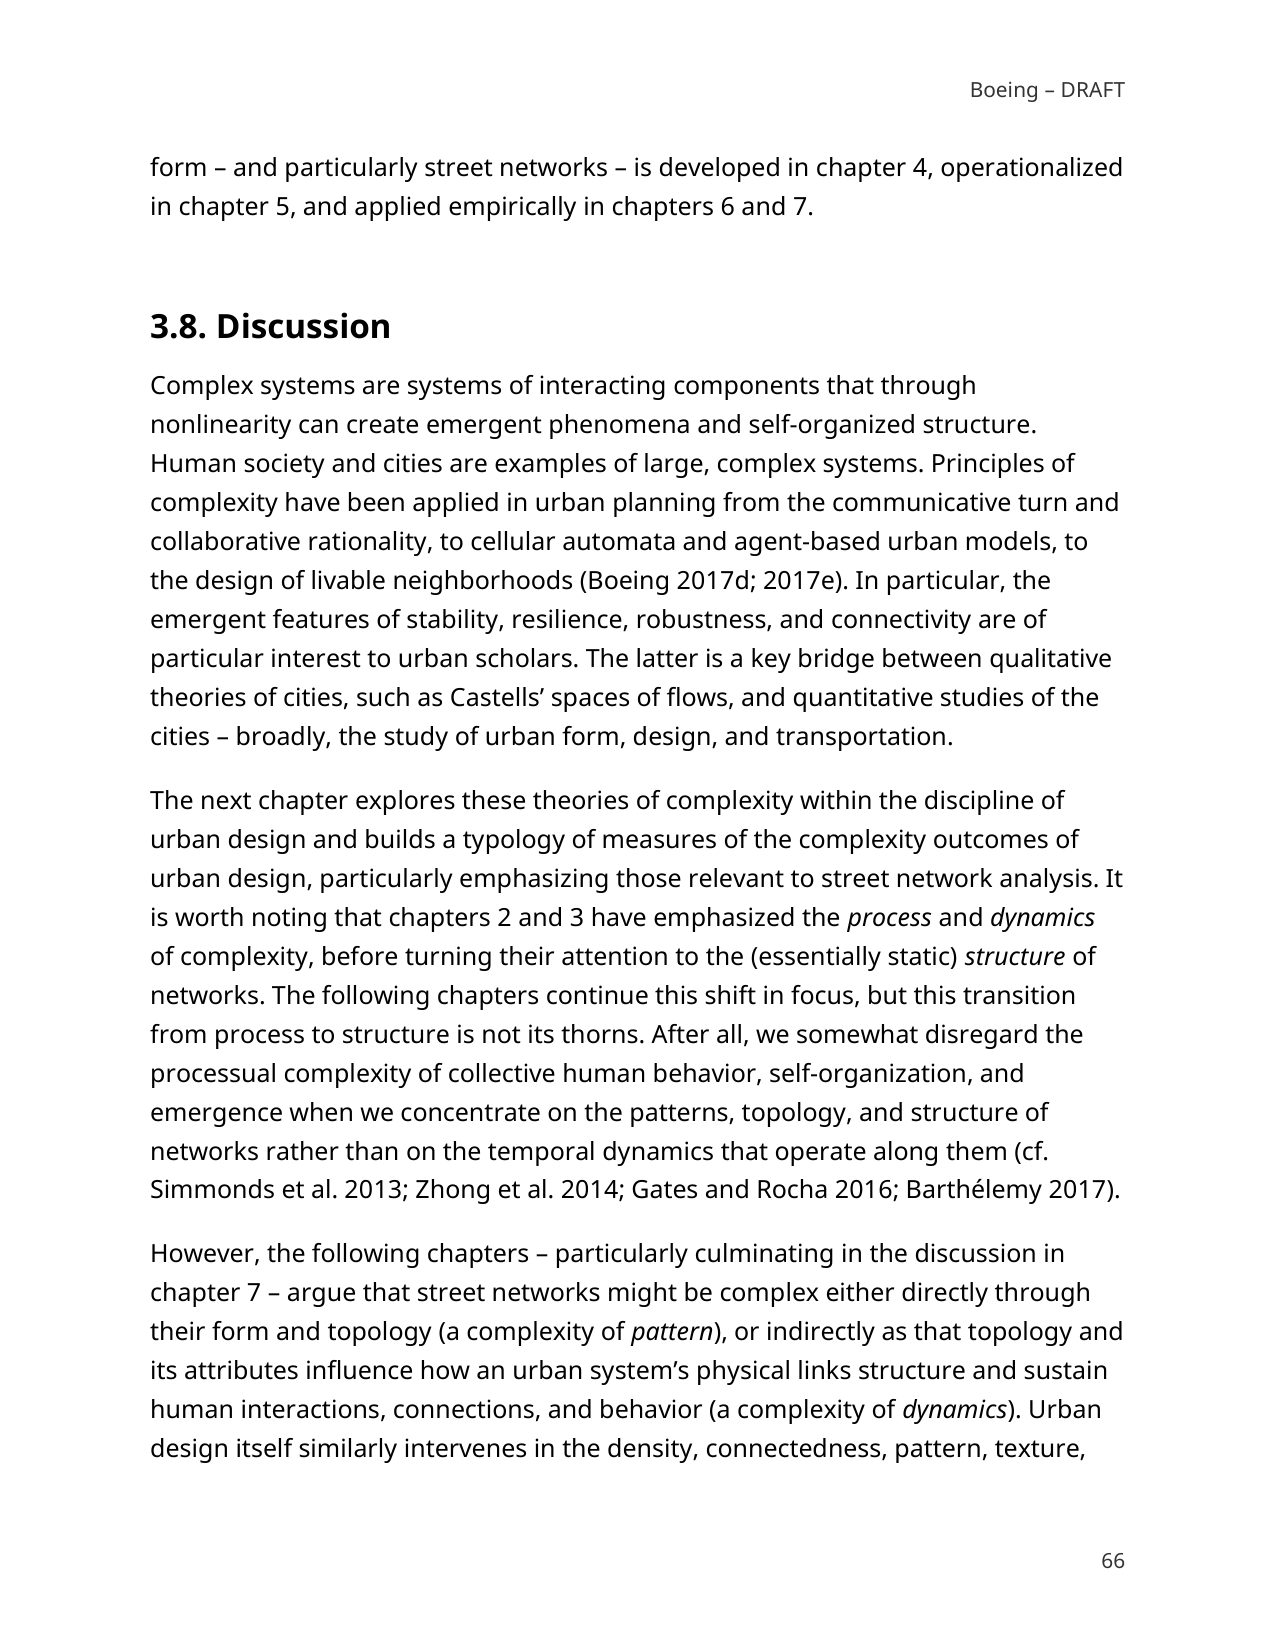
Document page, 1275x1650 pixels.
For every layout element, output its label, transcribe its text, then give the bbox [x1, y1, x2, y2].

subtitle Discussion [150, 303, 1125, 349]
text Complex systems are systems of interacting components that through nonlinearity can create emergent phenomena and self-organized structure. Human society and cities are examples of large, complex systems. Principles of complexity have been applied in urban planning from the communicative turn and collaborative rationality, to cellular automata and agent-based urban models, to the design of livable neighborhoods (Boeing 2017d; 2017e). In particular, the emergent features of stability, resilience, robustness, and connectivity are of particular interest to urban scholars. The latter is a key bridge between qualitative theories of cities, such as Castells’ spaces of flows, and quantitative studies of the cities – broadly, the study of urban form, design, and transportation. [150, 368, 1125, 753]
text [150, 1236, 1125, 1465]
text The next chapter explores these theories of complexity within the discipline of urban design and builds a typology of measures of the complexity outcomes of urban design, particularly emphasizing those relevant to street network analysis. It is worth noting that chapters 2 and 3 have emphasized the process and dynamics of complexity, before turning their attention to the (essentially static) structure of networks. The following chapters continue this shift in focus, but this transition from process to structure is not its thorns. After all, we somewhat disregard the processual complexity of collective human behavior, self-organization, and emergence when we concentrate on the patterns, topology, and structure of networks rather than on the temporal dynamics that operate along them (cf. Simmonds et al. 2013; Zhong et al. 2014; Gates and Rocha 2016; Barthélemy 2017). [150, 783, 1125, 1206]
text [150, 150, 1125, 223]
